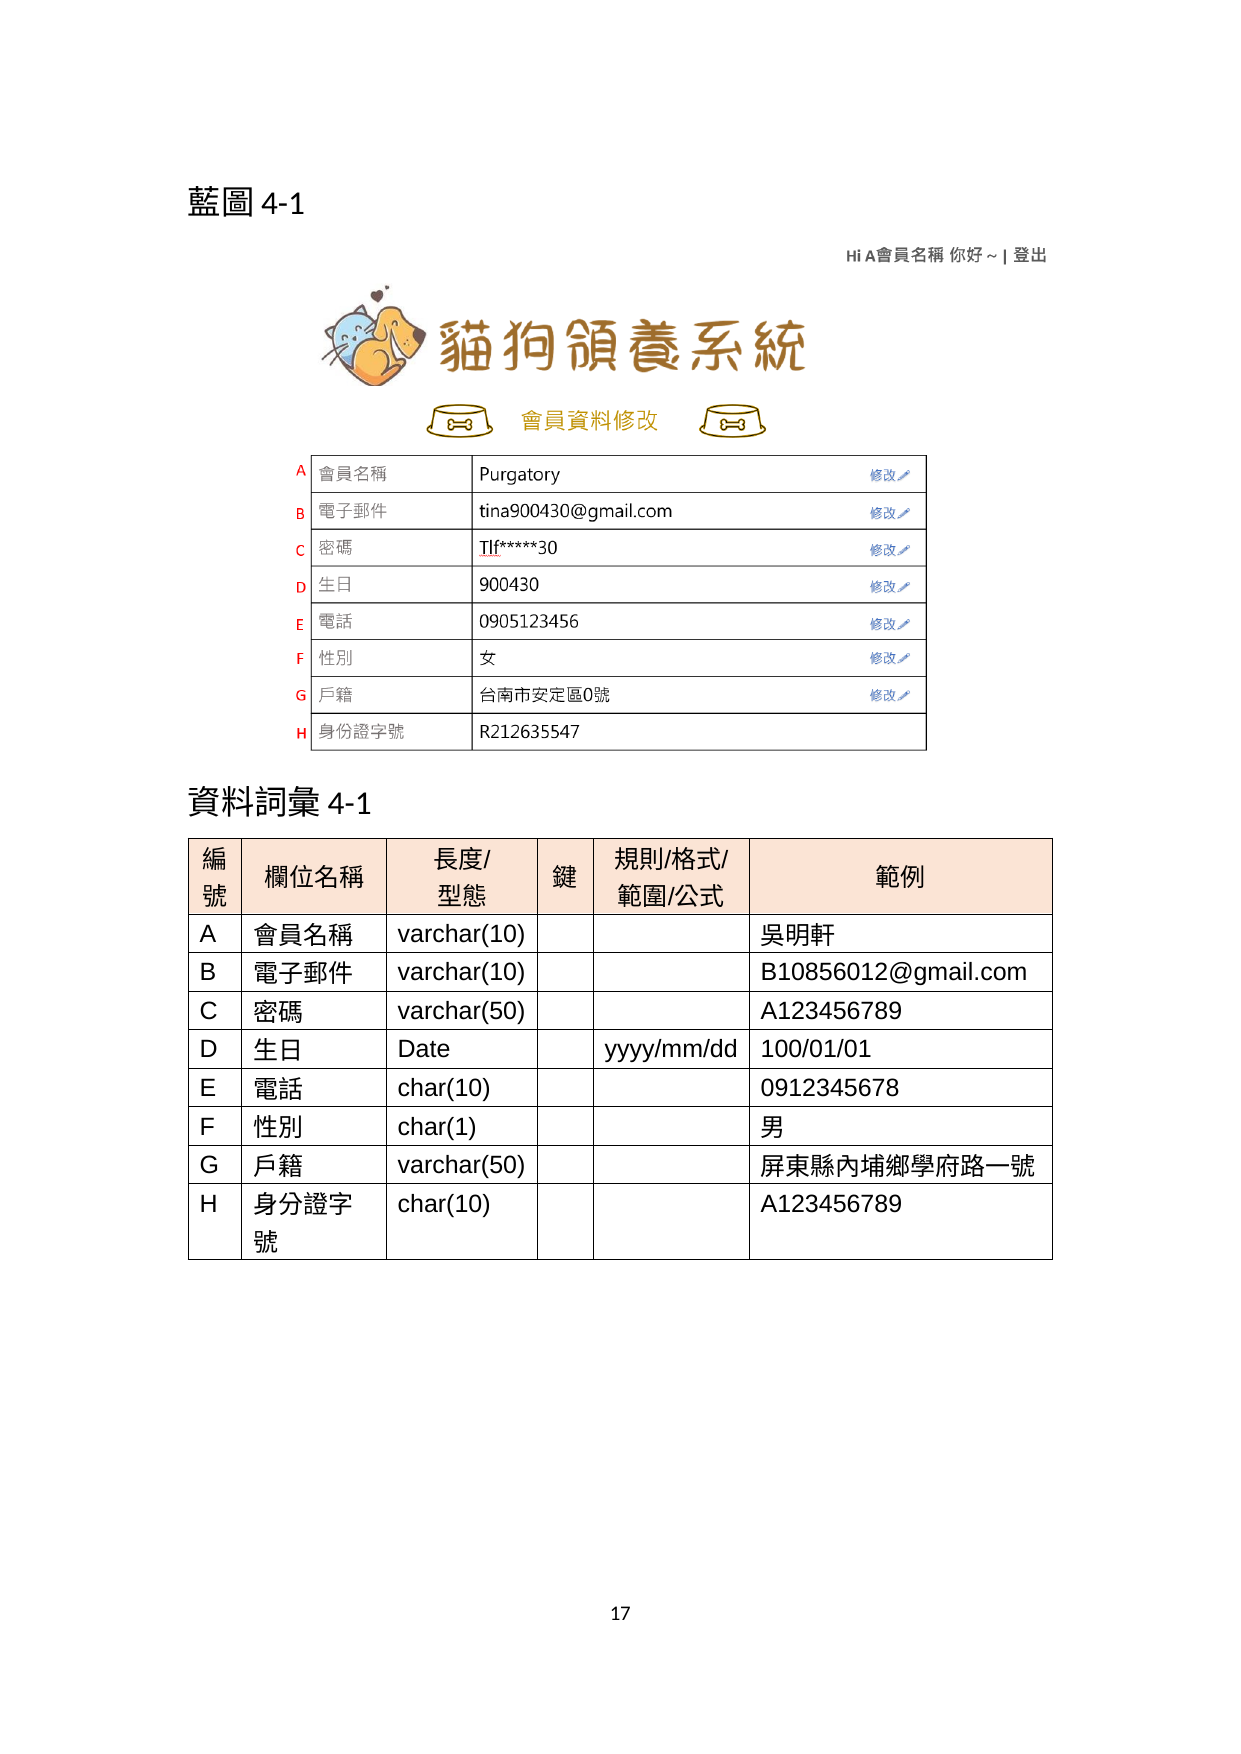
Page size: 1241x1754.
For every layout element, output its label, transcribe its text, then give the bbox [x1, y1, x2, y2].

table_cell A [189, 915, 241, 952]
table_cell 戶籍 [242, 1146, 386, 1183]
table_cell [594, 1146, 749, 1183]
table_cell [538, 1030, 593, 1068]
table_cell F [189, 1107, 241, 1145]
table_cell 0912345678 [750, 1069, 1052, 1106]
table_cell char(1) [387, 1107, 537, 1145]
table_cell 密碼 [242, 992, 386, 1029]
table_cell varchar(10) [387, 915, 537, 952]
table_cell 電子郵件 [242, 953, 386, 991]
table_cell [594, 953, 749, 991]
table_header 欄位名稱 [242, 839, 386, 913]
table_cell 會員名稱 [242, 915, 386, 952]
table_cell [538, 1184, 593, 1259]
table_cell [538, 1107, 593, 1145]
table_cell B [189, 953, 241, 991]
table_cell 生日 [242, 1030, 386, 1068]
table_cell [538, 953, 593, 991]
table_cell yyyy/mm/dd [594, 1030, 749, 1068]
table_cell 電話 [242, 1069, 386, 1106]
table_cell varchar(50) [387, 1146, 537, 1183]
table_header 鍵 [538, 839, 593, 913]
table_cell varchar(10) [387, 953, 537, 991]
table_header 長度/ 型態 [387, 839, 537, 913]
table_cell 吳明軒 [750, 915, 1052, 952]
table_cell [538, 1146, 593, 1183]
table_cell Date [387, 1030, 537, 1068]
table_cell [538, 915, 593, 952]
table_cell C [189, 992, 241, 1029]
table_cell [538, 992, 593, 1029]
table_cell B10856012@gmail.com [750, 953, 1052, 991]
table_cell 屏東縣內埔鄉學府路一號 [750, 1146, 1052, 1183]
table_cell G [189, 1146, 241, 1183]
text 藍圖4-1 [187, 162, 1053, 237]
table_cell [594, 1069, 749, 1106]
table_cell 100/01/01 [750, 1030, 1052, 1068]
table_cell [594, 1184, 749, 1259]
table_cell D [189, 1030, 241, 1068]
table_cell 男 [750, 1107, 1052, 1145]
text 資料詞彙4-1 [187, 762, 1053, 837]
table_cell [594, 1107, 749, 1145]
table_cell A123456789 [750, 992, 1052, 1029]
table_cell E [189, 1069, 241, 1106]
table_cell H [189, 1184, 241, 1259]
table_cell 性別 [242, 1107, 386, 1145]
table_header 規則/格式/ 範圍/公式 [594, 839, 749, 913]
table_cell [538, 1069, 593, 1106]
table_header 範例 [750, 839, 1052, 913]
table_cell [594, 992, 749, 1029]
table_cell char(10) [387, 1184, 537, 1259]
table_cell [594, 915, 749, 952]
table_cell 身分證字號 [242, 1184, 386, 1259]
table_cell char(10) [387, 1069, 537, 1106]
table_cell A123456789 [750, 1184, 1052, 1259]
table_cell varchar(50) [387, 992, 537, 1029]
picture [187, 243, 1053, 757]
table_header 編號 [189, 839, 241, 913]
